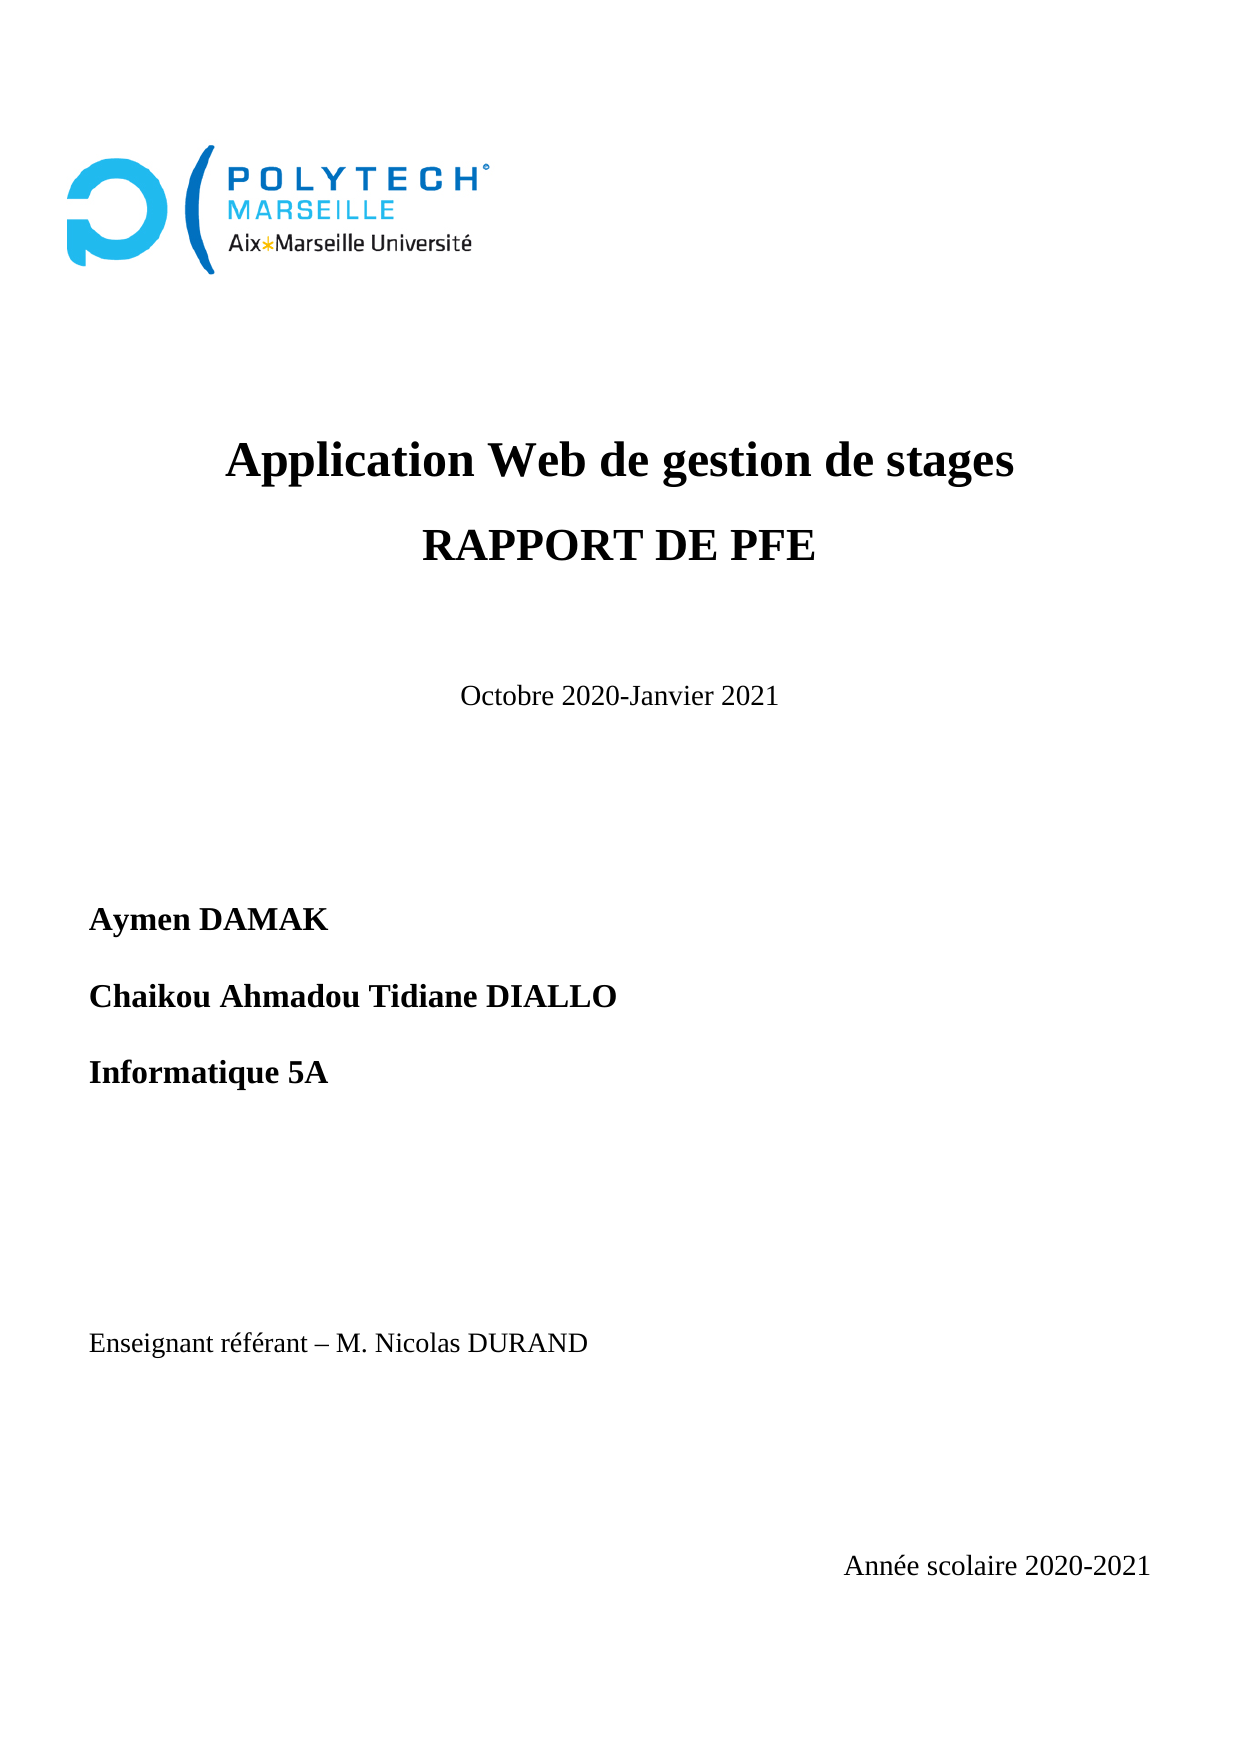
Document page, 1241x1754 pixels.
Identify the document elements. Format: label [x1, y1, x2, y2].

picture [51, 88, 505, 330]
